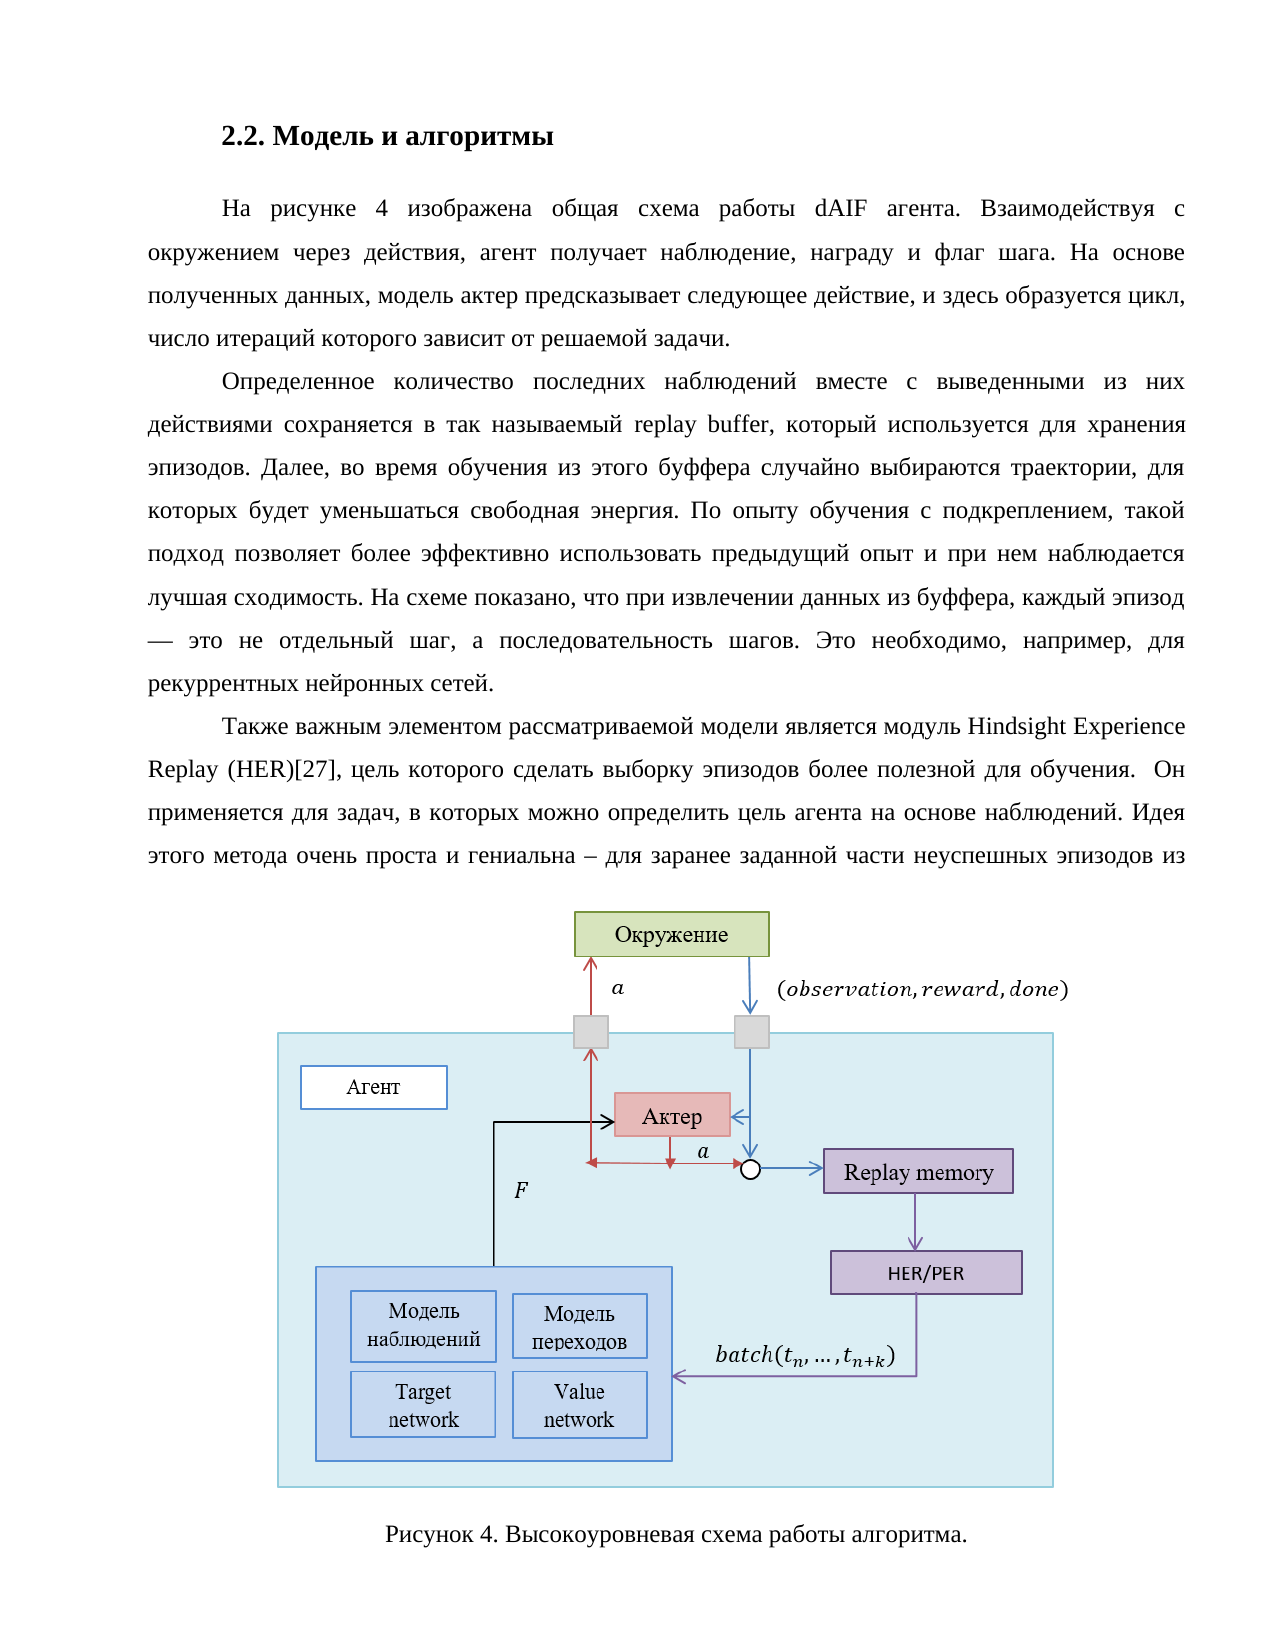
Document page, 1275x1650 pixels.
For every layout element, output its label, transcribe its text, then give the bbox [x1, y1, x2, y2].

text Также важным элементом рассматриваемой модели является модуль Hindsight Experience Replay (HER)[27], цель которого сделать выборку эпизодов более полезной для обучения. Он применяется для задач, в которых можно определить цель агента на основе наблюдений. Идея этого метода очень проста и гениальна – для заранее заданной части неуспешных эпизодов из обучающей выборки данные наблюдений и наград изменяются так, словно они были удачными. Этот подход очень часто применяется в задачах управления роботами – так как обычно они сформулированы как задачи достижения конкретной цели. [148, 711, 1186, 869]
picture [253, 887, 1081, 1510]
text На рисунке 4 изображена общая схема работы dAIF агента. Взаимодействуя с окружением через действия, агент получает наблюдение, награду и флаг шага. На основе полученных данных, модель актер предсказывает следующее действие, и здесь образуется цикл, число итераций которого зависит от решаемой задачи. [148, 193, 1186, 352]
text Определенное количество последних наблюдений вместе с выведенными из них действиями сохраняется в так называемый replay buffer, который используется для хранения эпизодов. Далее, во время обучения из этого буффера случайно выбираются траектории, для которых будет уменьшаться свободная энергия. По опыту обучения с подкреплением, такой подход позволяет более эффективно использовать предыдущий опыт и при нем наблюдается лучшая сходимость. На схеме показано, что при извлечении данных из буффера, каждый эпизод — это не отдельный шаг, а последовательность шагов. Это необходимо, например, для рекуррентных нейронных сетей. [148, 366, 1186, 697]
text 2.2. Модель и алгоритмы [221, 118, 1186, 152]
